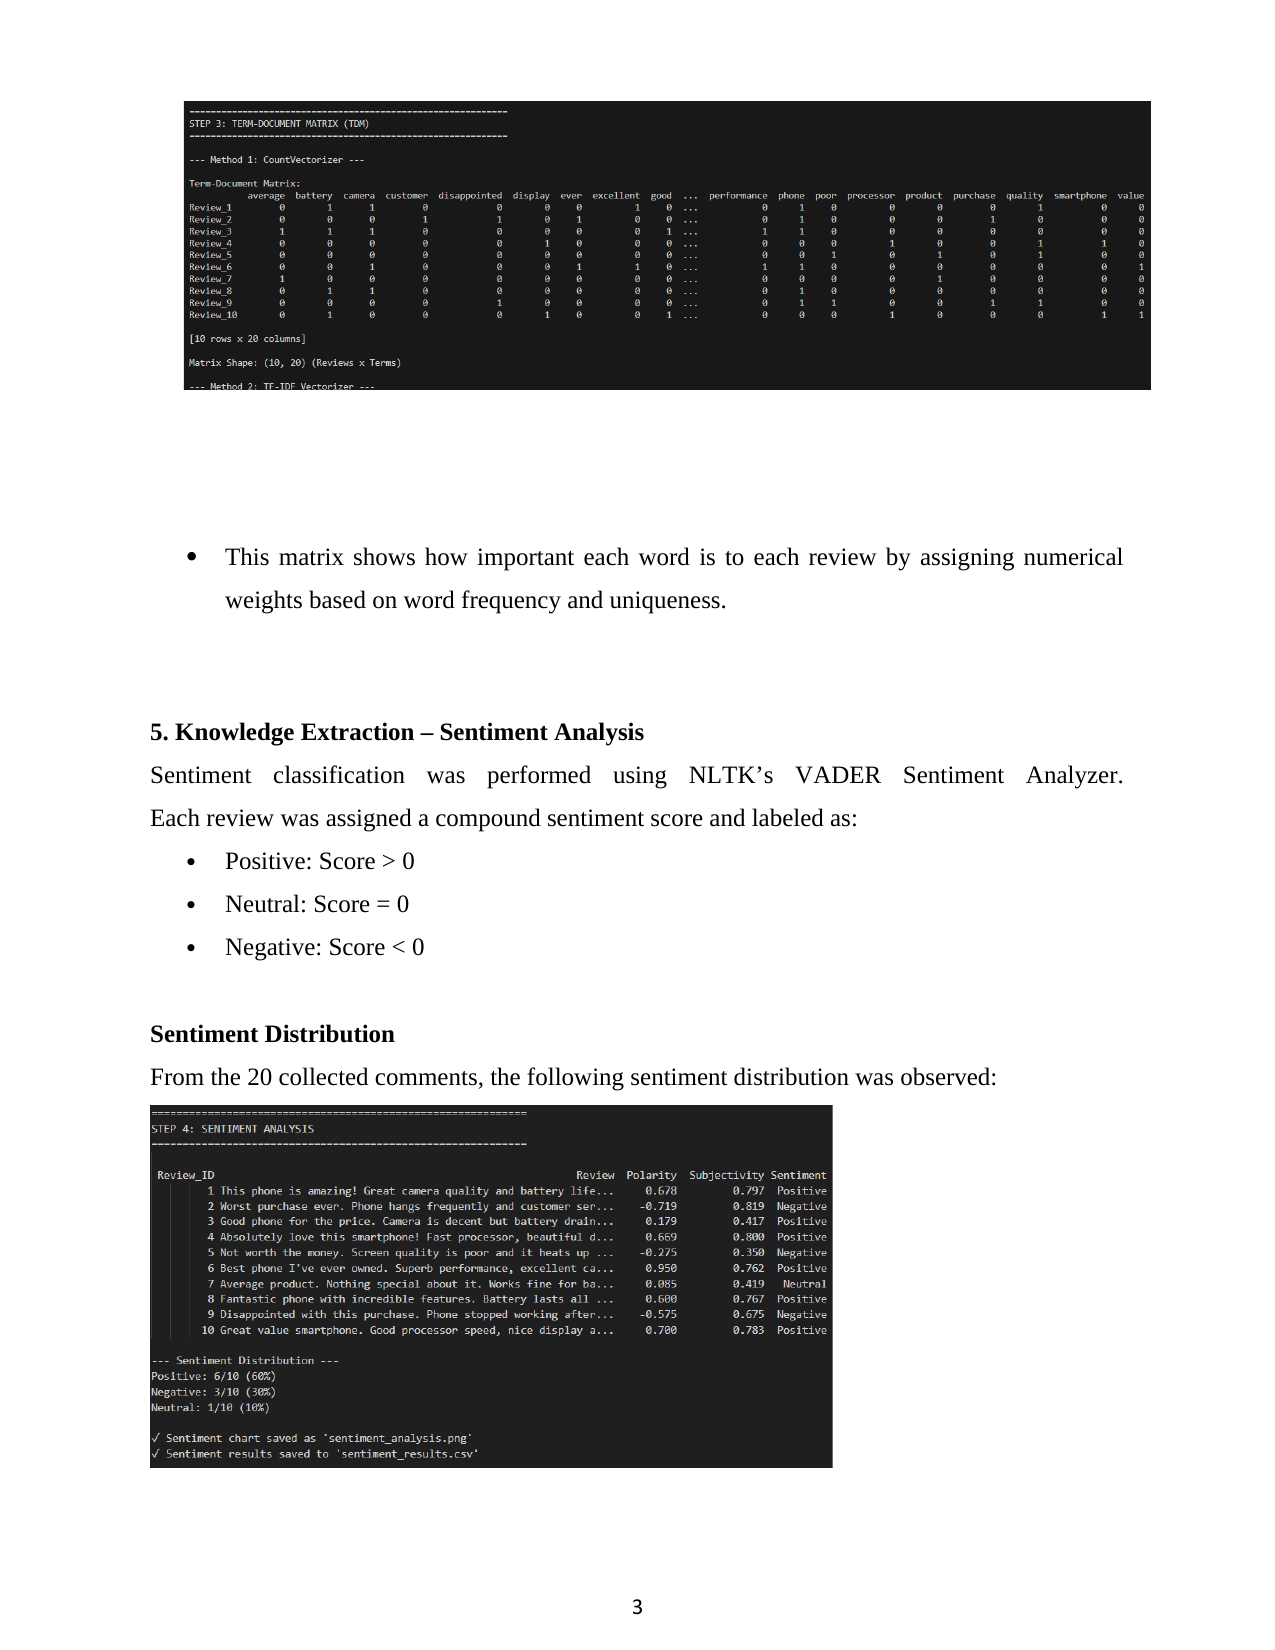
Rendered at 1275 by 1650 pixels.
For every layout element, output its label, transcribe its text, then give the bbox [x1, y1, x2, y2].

picture [150, 1105, 833, 1468]
list Negative: Score < 0 [187, 932, 1125, 961]
picture [183, 101, 1151, 390]
text Sentiment classification was performed using NLTK’s VADER Sentiment Analyzer. Each review was assigned a compound sentiment score and labeled as: [150, 760, 1125, 832]
text From the 20 collected comments, the following sentiment distribution was observed: [150, 1062, 1125, 1091]
text Sentiment Distribution [150, 1019, 1125, 1047]
list This matrix shows how important each word is to each review by assigning numerical weights based on word frequency and uniqueness. [187, 542, 1125, 613]
text 5. Knowledge Extraction – Sentiment Analysis [150, 717, 1125, 746]
list Positive: Score > 0 [187, 846, 1125, 875]
list Neutral: Score = 0 [187, 889, 1125, 918]
